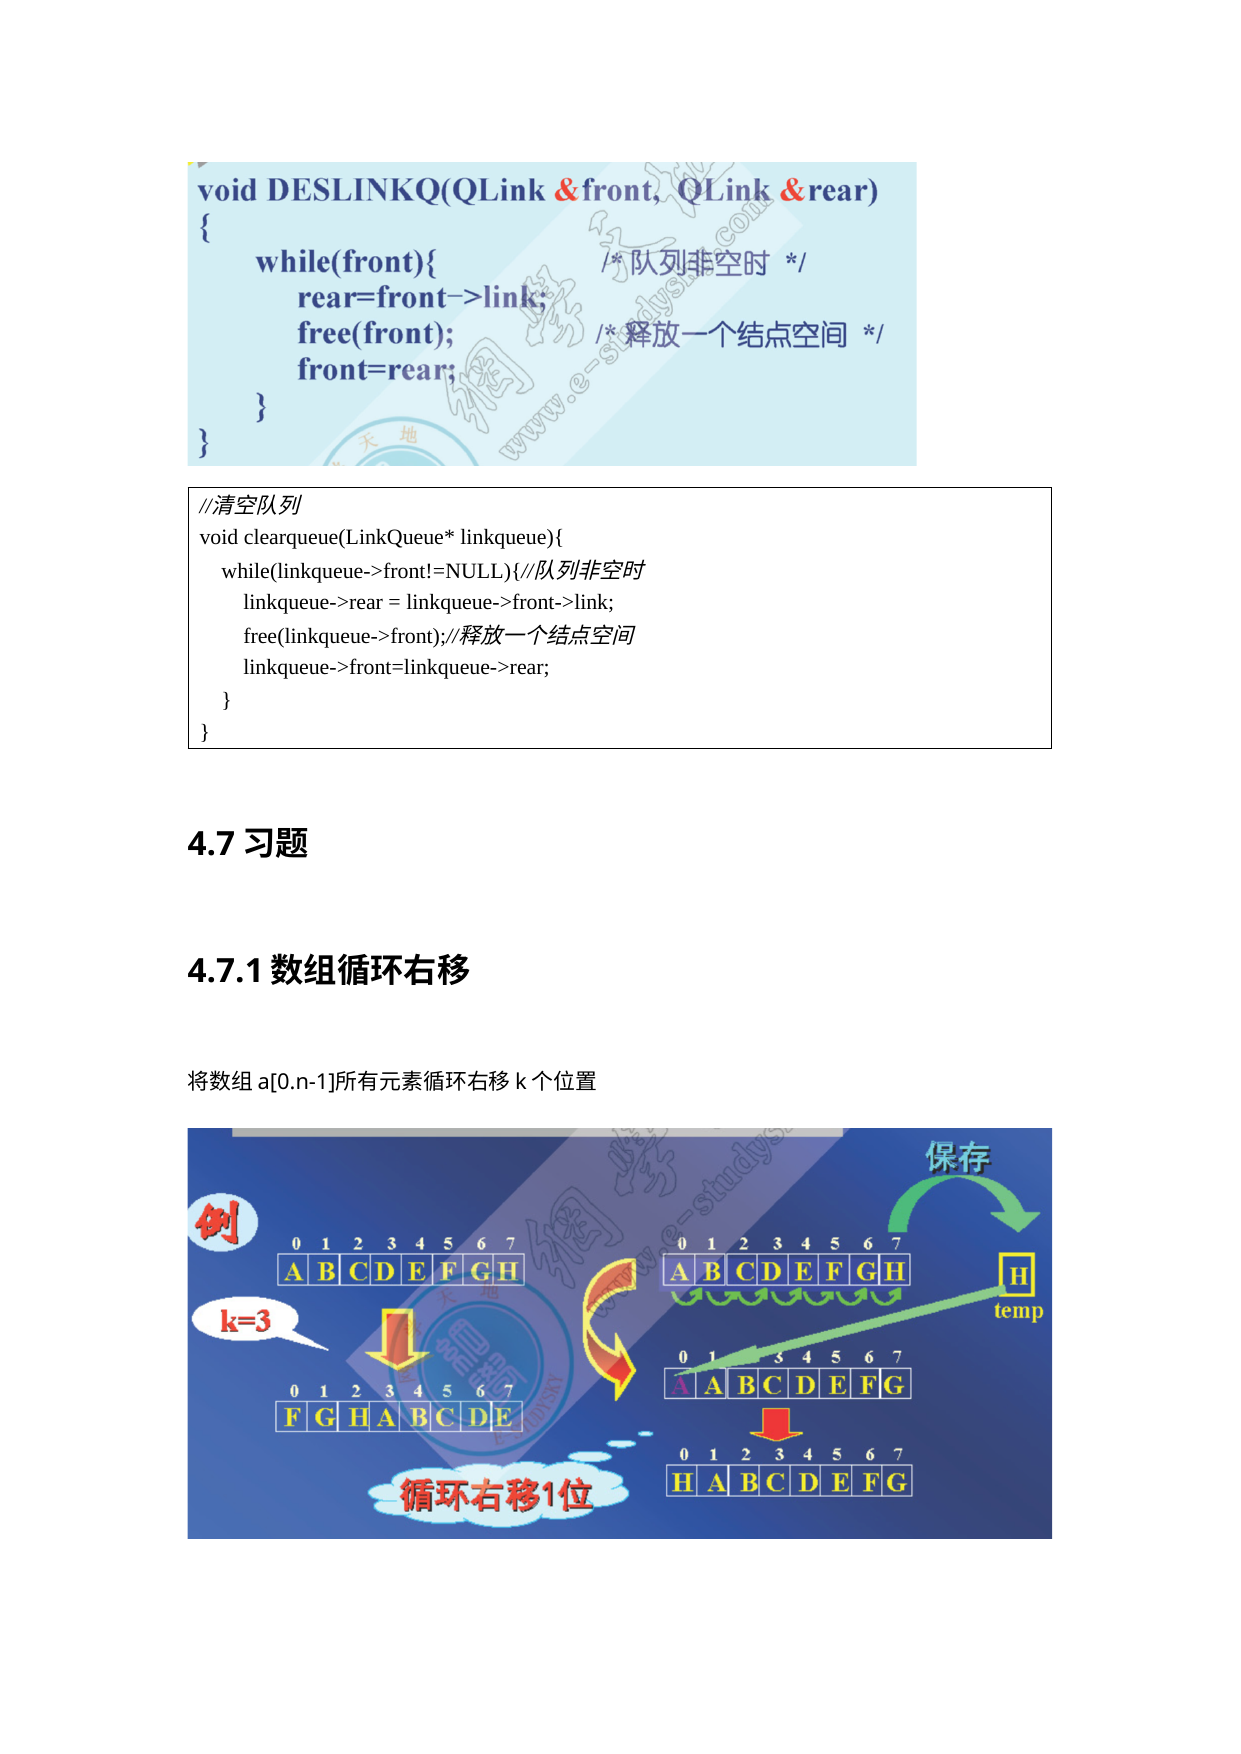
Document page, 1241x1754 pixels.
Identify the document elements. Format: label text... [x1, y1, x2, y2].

subtitle 4.7.1数组循环右移 [187, 936, 1053, 1001]
picture [187, 1128, 1053, 1539]
subtitle 4.7习题 [187, 809, 1053, 874]
text 将数组a[0.n-1]所有元素循环右移k个位置 [187, 1063, 1053, 1096]
table_header //清空队列 void clearqueue(LinkQueue* linkqueue){ while(linkqueue->front!=NULL){//队列非空时 linkqueue->rear = linkqueue->front->link; free(linkqueue->front);//释放一个结点空间 linkqueue->front=linkqueue->rear; } } [189, 488, 1051, 748]
picture [187, 162, 917, 466]
